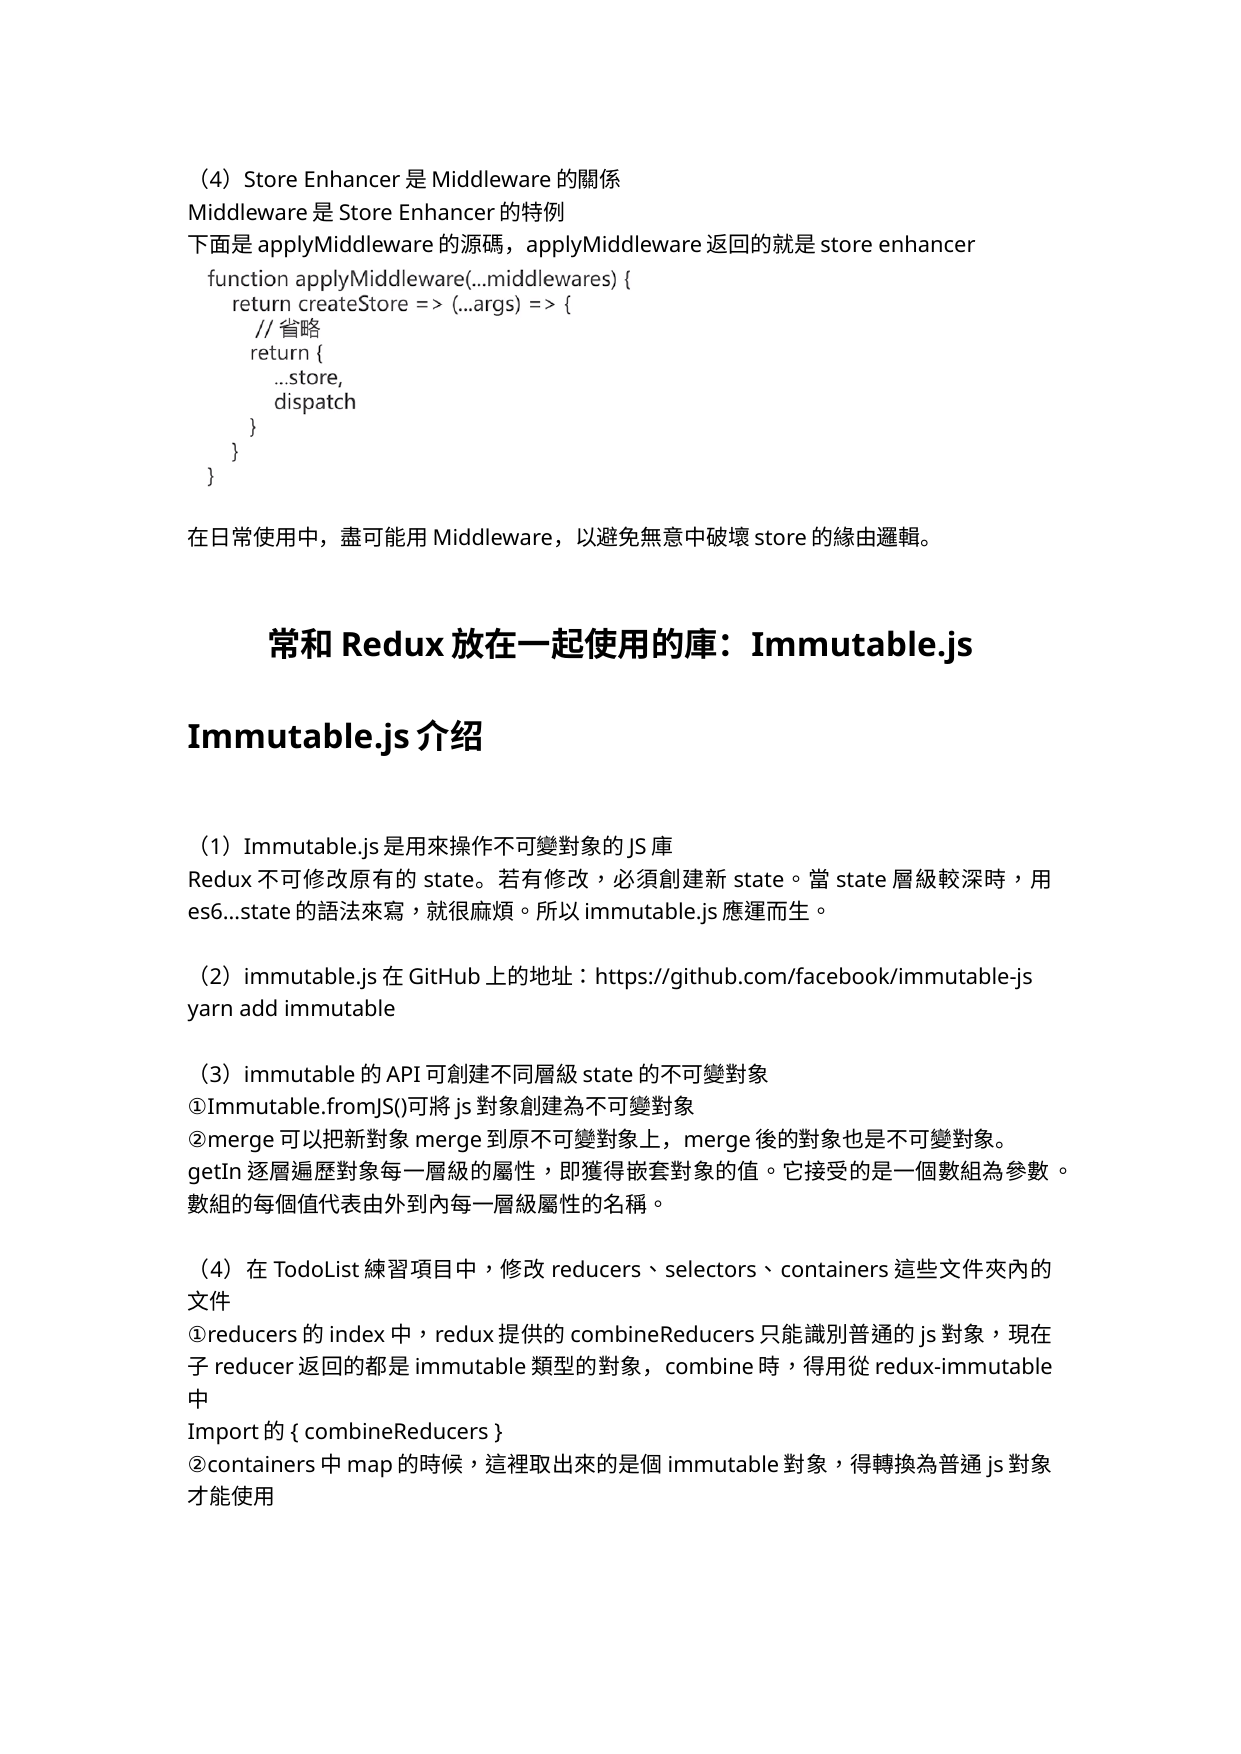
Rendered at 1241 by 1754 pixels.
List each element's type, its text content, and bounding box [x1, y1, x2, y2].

text getIn逐層遍歷對象每一層級的屬性，即獲得嵌套對象的值。它接受的是一個數組為參數。數組的每個值代表由外到內每一層級屬性的名稱。 [187, 1154, 1053, 1219]
picture [187, 259, 640, 495]
text （2）immutable.js在GitHub上的地址：https://github.com/facebook/immutable-js [187, 959, 1053, 991]
text yarn add immutable [187, 991, 1053, 1024]
text 下面是applyMiddleware的源碼，applyMiddleware返回的就是store enhancer [187, 227, 1053, 259]
text （4）在TodoList練習項目中，修改reducers、selectors、containers這些文件夾內的文件 [187, 1251, 1053, 1316]
text 在日常使用中，盡可能用Middleware，以避免無意中破壞store的緣由邏輯。 [187, 519, 1053, 552]
text （3）immutable的API可創建不同層級state的不可變對象 [187, 1056, 1053, 1089]
text ②containers中map的時候，這裡取出來的是個immutable對象，得轉換為普通js對象才能使用 [187, 1446, 1053, 1511]
text ①Immutable.fromJS()可將js對象創建為不可變對象 [187, 1089, 1053, 1121]
subtitle Immutable.js介绍 [187, 702, 1053, 767]
text Import的 { combineReducers } [187, 1414, 1053, 1446]
text （1）Immutable.js是用來操作不可變對象的JS庫 [187, 829, 1053, 861]
text ②merge可以把新對象merge到原不可變對象上，merge後的對象也是不可變對象。 [187, 1121, 1053, 1154]
text Middleware是Store Enhancer的特例 [187, 194, 1053, 227]
text Redux不可修改原有的state。若有修改，必須創建新state。當state層級較深時，用es6…state的語法來寫，就很麻煩。所以immutable.js應運而生。 [187, 861, 1053, 926]
text （4）Store Enhancer是Middleware的關係 [187, 162, 1053, 194]
title 常和Redux放在一起使用的庫：Immutable.js [187, 609, 1053, 674]
text ①reducers的index中，redux提供的combineReducers只能識別普通的js對象，現在子reducer返回的都是immutable類型的對象，combine時，得用從redux-immutable中 [187, 1316, 1053, 1414]
